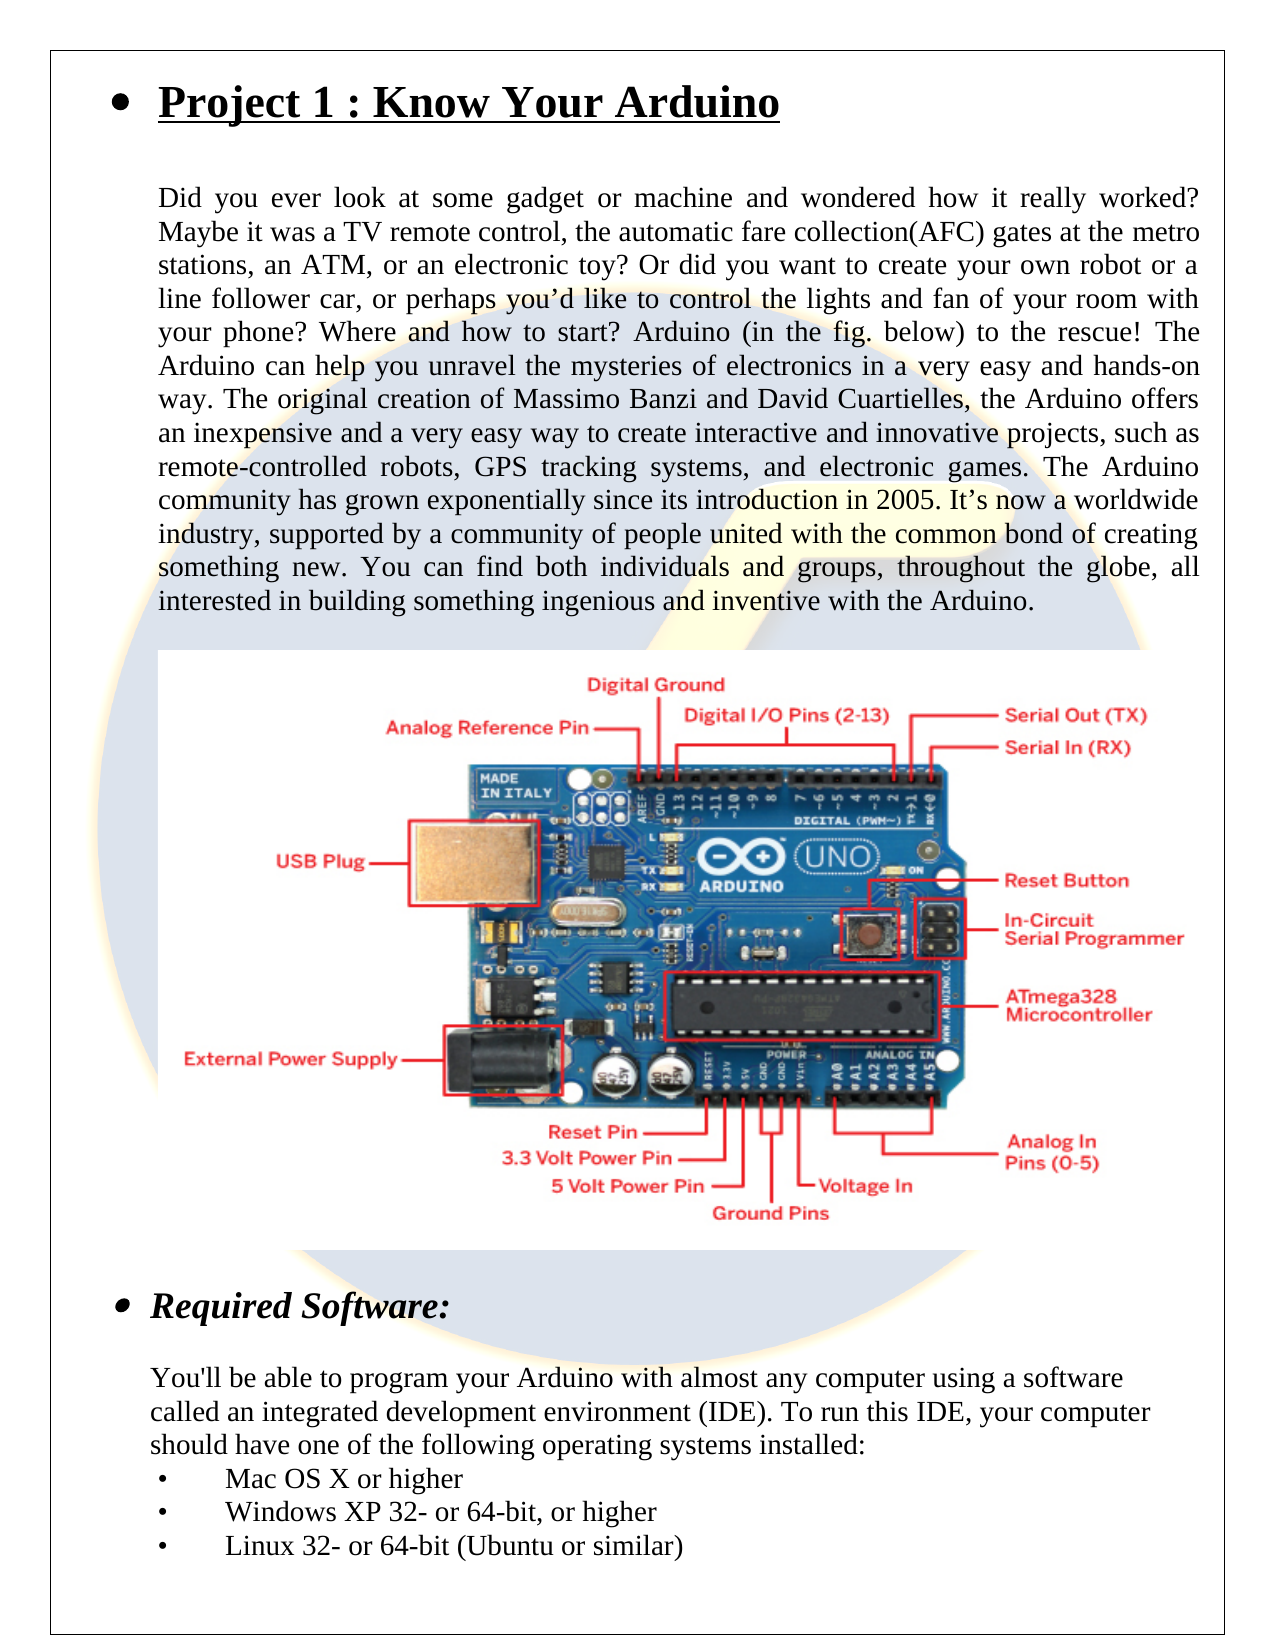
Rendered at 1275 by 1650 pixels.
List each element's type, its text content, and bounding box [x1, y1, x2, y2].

list • Windows XP 32- or 64-bit, or higher [150, 1494, 1200, 1528]
list • Mac OS X or higher [150, 1461, 1200, 1494]
list Required Software: [112, 1283, 1200, 1327]
list You'll be able to program your Arduino with almost any computer using a software called an integrated development environment (IDE). To run this IDE, your computer should have one of the following operating systems installed: [150, 1360, 1200, 1461]
list Did you ever look at some gadget or machine and wondered how it really worked? Maybe it was a TV remote control, the automatic fare collection(AFC) gates at the metro stations, an ATM, or an electronic toy? Or did you want to create your own robot or a line follower car, or perhaps you’d like to control the lights and fan of your room with your phone? Where and how to start? Arduino (in the fig. below) to the rescue! The Arduino can help you unravel the mysteries of electronics in a very easy and hands-on way. The original creation of Massimo Banzi and David Cuartielles, the Arduino offers an inexpensive and a very easy way to create interactive and innovative projects, such as remote-controlled robots, GPS tracking systems, and electronic games. The Arduino community has grown exponentially since its introduction in 2005. It’s now a worldwide industry, supported by a community of people united with the common bond of creating something new. You can find both individuals and groups, throughout the globe, all interested in building something ingenious and inventive with the Arduino. [158, 180, 1200, 616]
picture [157, 650, 1208, 1250]
list Project 1 : Know Your Arduino [112, 75, 1200, 128]
list • Linux 32- or 64-bit (Ubuntu or similar) [150, 1528, 1200, 1561]
